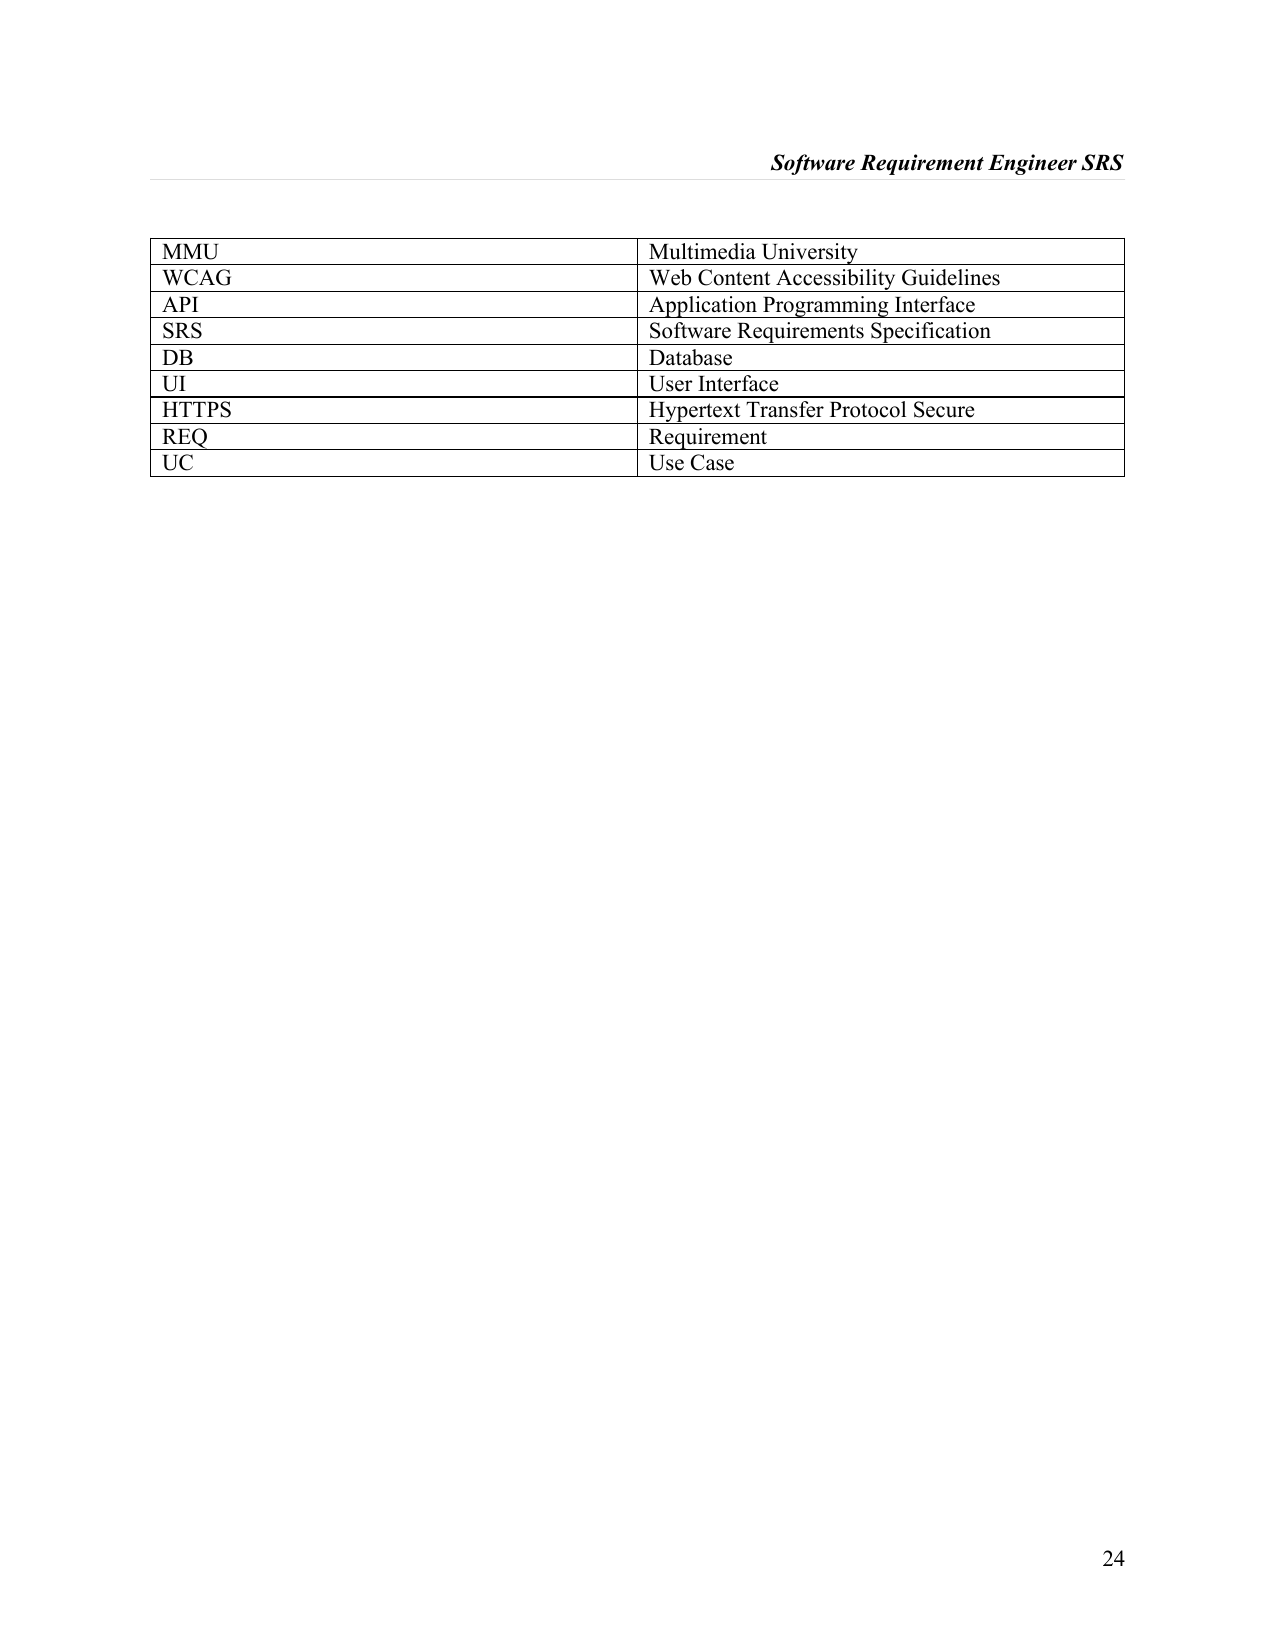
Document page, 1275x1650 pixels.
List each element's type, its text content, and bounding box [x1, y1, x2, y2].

table_cell Requirement [638, 424, 1124, 449]
table_cell MMU [151, 239, 637, 264]
table_cell User Interface [638, 371, 1124, 396]
table_cell SRS [151, 318, 637, 343]
table_cell REQ [151, 424, 637, 449]
table_cell HTTPS [151, 398, 637, 423]
table_cell Multimedia University [638, 239, 1124, 264]
table_cell API [151, 292, 637, 317]
table_cell WCAG [151, 265, 637, 291]
table_cell Hypertext Transfer Protocol Secure [638, 398, 1124, 423]
table_cell Web Content Accessibility Guidelines [638, 265, 1124, 291]
table_cell UC [151, 450, 637, 476]
table_cell Use Case [638, 450, 1124, 476]
table_cell Database [638, 345, 1124, 370]
table_cell Software Requirements Specification [638, 318, 1124, 343]
table_cell DB [151, 345, 637, 370]
table_cell UI [151, 371, 637, 396]
table_cell Application Programming Interface [638, 292, 1124, 317]
